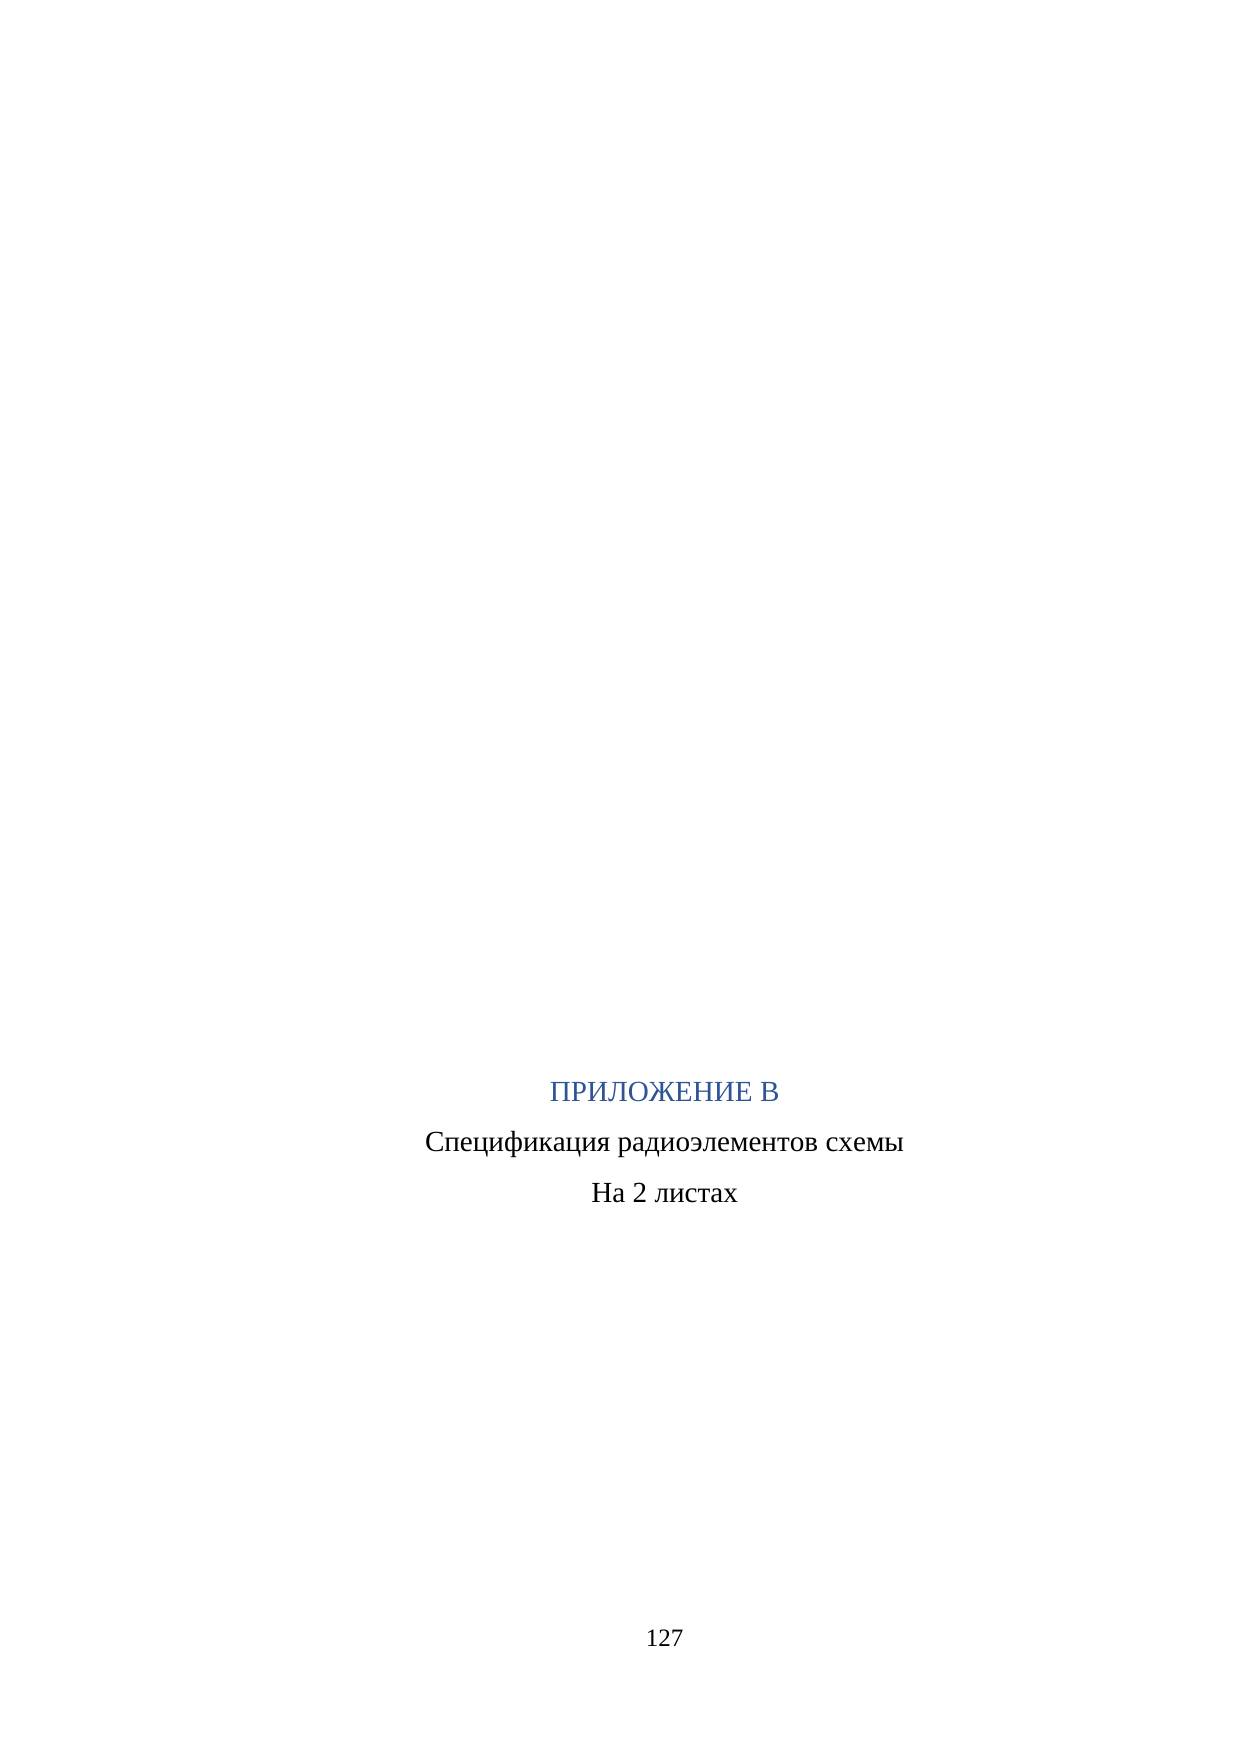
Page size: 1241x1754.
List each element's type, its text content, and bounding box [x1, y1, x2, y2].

text Спецификация радиоэлементов схемы [177, 1124, 1152, 1158]
list ПРИЛОЖЕНИЕ В [177, 1074, 1152, 1108]
text На 2 листах [177, 1175, 1152, 1208]
